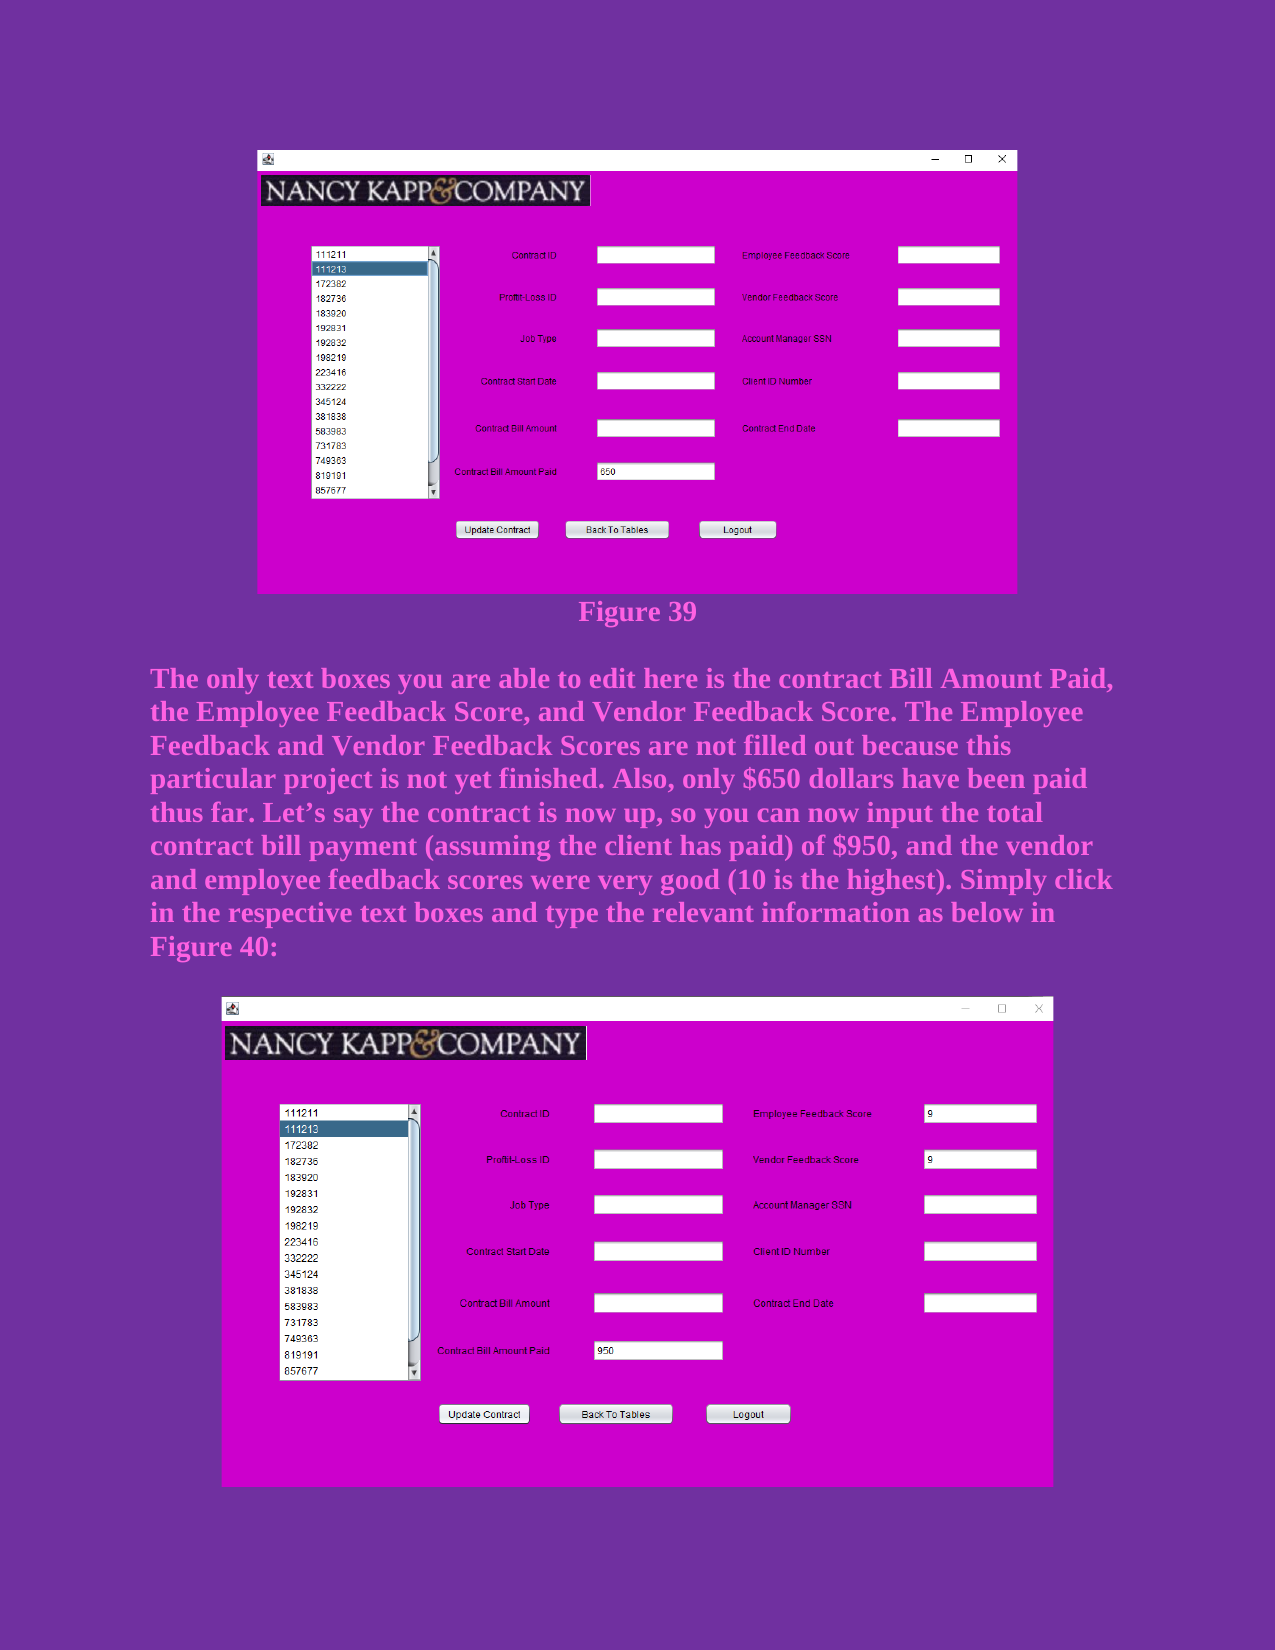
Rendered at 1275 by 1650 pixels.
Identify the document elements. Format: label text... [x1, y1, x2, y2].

text Figure 39 [150, 594, 1125, 627]
picture [221, 996, 1054, 1487]
picture [257, 150, 1018, 594]
text The only text boxes you are able to edit here is the contract Bill Amount Paid, the Employee Feedback Score, and Vendor Feedback Score. The Employee Feedback and Vendor Feedback Scores are not filled out because this particular project is not yet finished. Also, only $650 dollars have been paid thus far. Let’s say the contract is now up, so you can now input the total contract bill payment (assuming the client has paid) of $950, and the vendor and employee feedback scores were very good (10 is the highest). Simply click in the respective text boxes and type the relevant information as below in Figure 40: [150, 661, 1125, 963]
